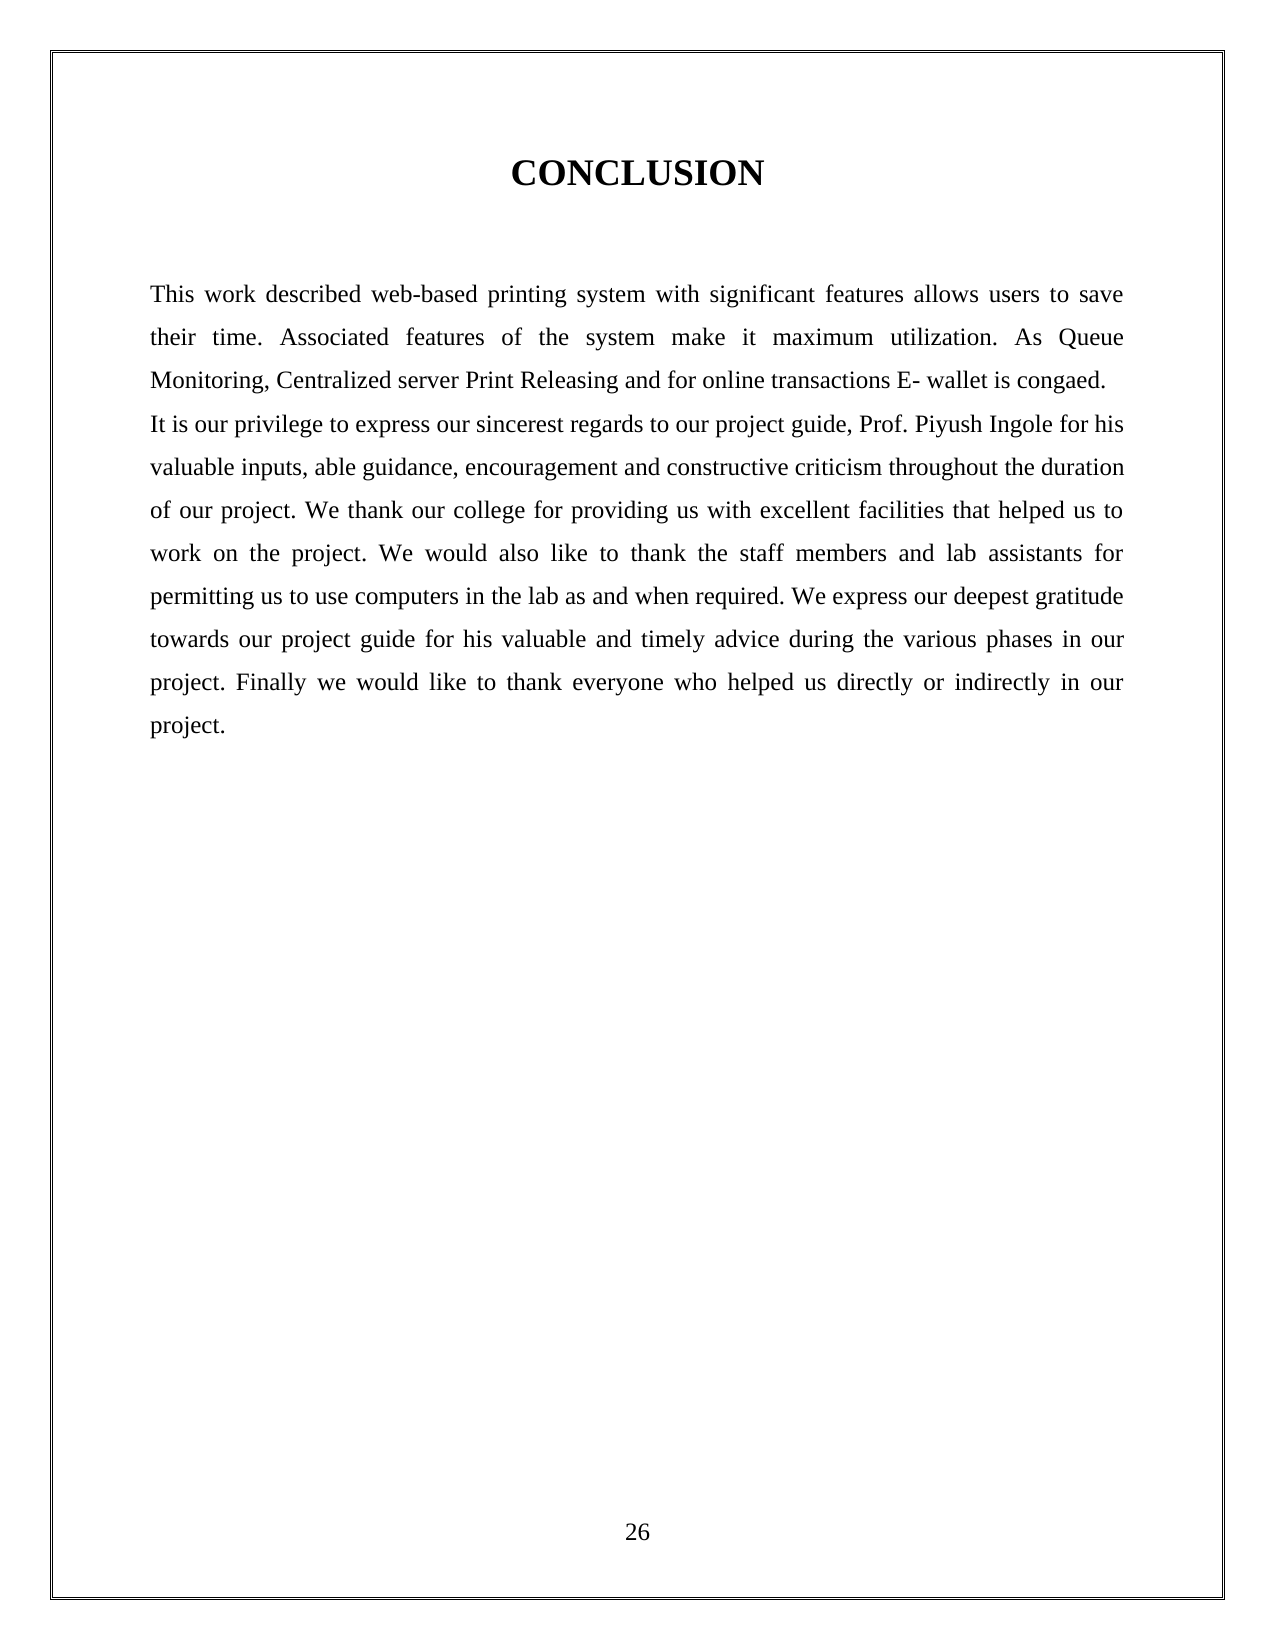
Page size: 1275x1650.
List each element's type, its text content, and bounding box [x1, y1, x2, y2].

text This work described web-based printing system with significant features allows users to save their time. Associated features of the system make it maximum utilization. As Queue Monitoring, Centralized server Print Releasing and for online transactions E- wallet is congaed. [150, 279, 1125, 394]
text CONCLUSION [150, 150, 1125, 193]
text It is our privilege to express our sincerest regards to our project guide, Prof. Piyush Ingole for his valuable inputs, able guidance, encouragement and constructive criticism throughout the duration of our project. We thank our college for providing us with excellent facilities that helped us to work on the project. We would also like to thank the staff members and lab assistants for permitting us to use computers in the lab as and when required. We express our deepest gratitude towards our project guide for his valuable and timely advice during the various phases in our project. Finally we would like to thank everyone who helped us directly or indirectly in our project. [150, 409, 1125, 739]
